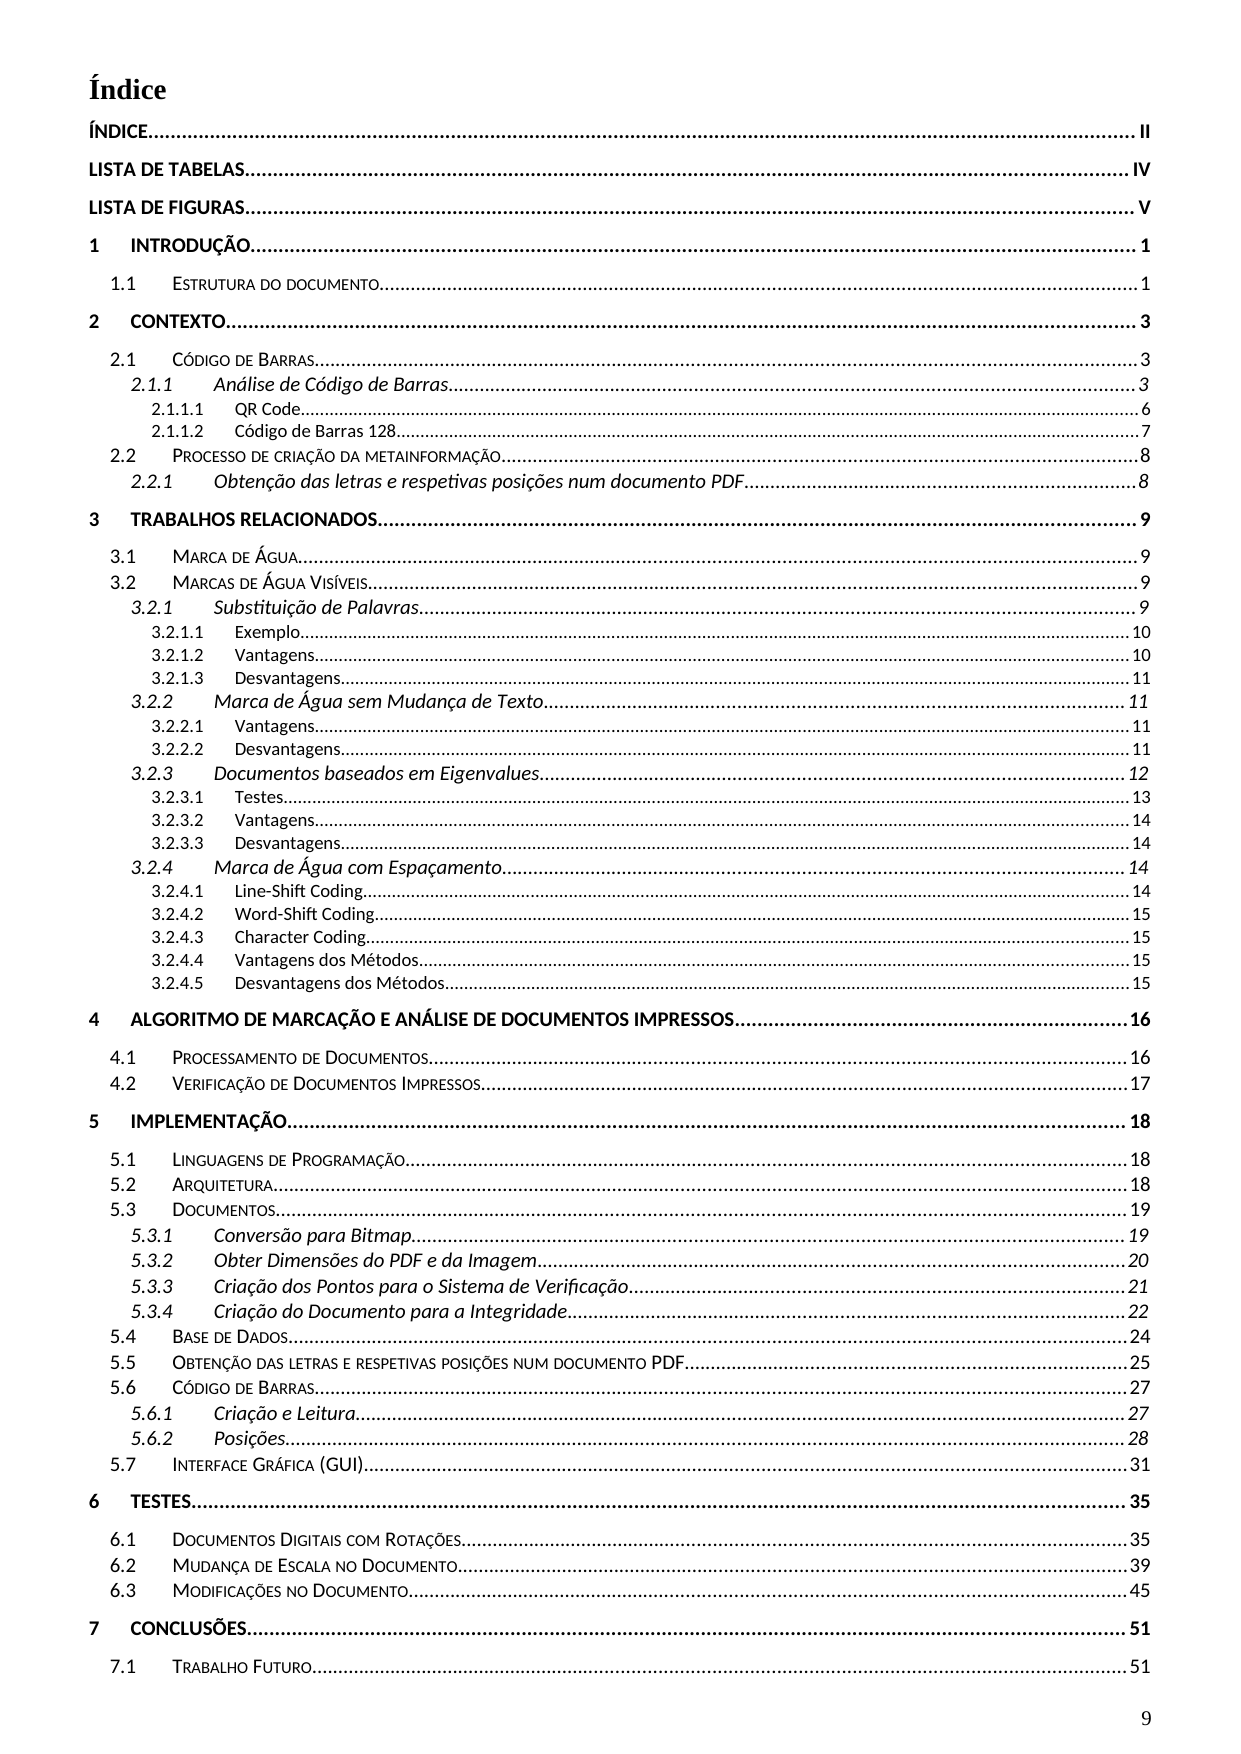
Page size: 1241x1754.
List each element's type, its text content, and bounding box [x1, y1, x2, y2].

text 5.2 Arquitetura 18 [109, 1171, 1152, 1197]
text 1 Introdução 1 [89, 232, 1152, 257]
text 6.2 Mudança de Escala no Documento 39 [109, 1552, 1152, 1577]
text 5.1 Linguagens de Programação 18 [109, 1146, 1152, 1171]
text 6 Testes 35 [89, 1489, 1152, 1514]
text 2.1 Código de Barras 3 [109, 346, 1152, 371]
text 2.1.1.2 Código de Barras 128 7 [151, 419, 1152, 442]
text 3.2.3.3 Desvantagens 14 [151, 831, 1152, 854]
text 5.3.4 Criação do Documento para a Integridade 22 [130, 1298, 1152, 1324]
text 5.3 Documentos 19 [109, 1197, 1152, 1222]
text 3.2.4.5 Desvantagens dos Métodos 15 [151, 971, 1152, 994]
text 2.2 Processo de criação da metainformação 8 [109, 442, 1152, 468]
text 3.2.4 Marca de Água com Espaçamento 14 [130, 854, 1152, 879]
text 2 Contexto 3 [89, 308, 1152, 333]
text 5.3.1 Conversão para Bitmap 19 [130, 1222, 1152, 1247]
text 5.3.2 Obter Dimensões do PDF e da Imagem 20 [130, 1247, 1152, 1273]
text 5.7 Interface Gráfica (GUI) 31 [109, 1451, 1152, 1476]
text 3.2.2.1 Vantagens 11 [151, 714, 1152, 737]
text 3.2.2.2 Desvantagens 11 [151, 737, 1152, 760]
text 3.2 Marcas de Água Visíveis 9 [109, 569, 1152, 594]
text 2.1.1.1 QR Code 6 [151, 397, 1152, 419]
text 2.1.1 Análise de Código de Barras 3 [130, 371, 1152, 397]
text 5.6 Código de Barras 27 [109, 1374, 1152, 1400]
text 7.1 Trabalho Futuro 51 [109, 1653, 1152, 1679]
text 3.2.1.3 Desvantagens 11 [151, 666, 1152, 689]
text Lista de Tabelas iv [89, 156, 1152, 182]
text 5.5 Obtenção das letras e respetivas posições num documento PDF 25 [109, 1349, 1152, 1374]
text 7 Conclusões 51 [89, 1615, 1152, 1641]
text 3.2.1 Substituição de Palavras 9 [130, 594, 1152, 620]
text 6.1 Documentos Digitais com Rotações 35 [109, 1527, 1152, 1552]
text 5.3.3 Criação dos Pontos para o Sistema de Verificação 21 [130, 1273, 1152, 1298]
text 3.2.4.3 Character Coding 15 [151, 925, 1152, 948]
text 3.2.3.2 Vantagens 14 [151, 808, 1152, 831]
text 3.1 Marca de Água 9 [109, 544, 1152, 569]
subtitle Índice [89, 72, 1152, 106]
text Lista de Figuras v [89, 194, 1152, 219]
text 3.2.3 Documentos baseados em Eigenvalues 12 [130, 760, 1152, 785]
text 4 Algoritmo de Marcação e Análise de Documentos Impressos 16 [89, 1007, 1152, 1032]
text Índice ii [89, 118, 1152, 144]
text 4.1 Processamento de Documentos 16 [109, 1044, 1152, 1070]
text 5.6.1 Criação e Leitura 27 [130, 1400, 1152, 1425]
text 2.2.1 Obtenção das letras e respetivas posições num documento PDF 8 [130, 468, 1152, 493]
text 3.2.4.1 Line-Shift Coding 14 [151, 879, 1152, 902]
text 1.1 Estrutura do documento 1 [109, 270, 1152, 295]
text 5.6.2 Posições 28 [130, 1425, 1152, 1451]
text 5.4 Base de Dados 24 [109, 1324, 1152, 1349]
text 5 Implementação 18 [89, 1108, 1152, 1133]
text 3.2.2 Marca de Água sem Mudança de Texto 11 [130, 689, 1152, 714]
text 6.3 Modificações no Documento 45 [109, 1577, 1152, 1603]
text 3.2.4.2 Word-Shift Coding 15 [151, 902, 1152, 925]
text 3.2.1.2 Vantagens 10 [151, 643, 1152, 666]
text 4.2 Verificação de Documentos Impressos 17 [109, 1070, 1152, 1095]
text 3.2.4.4 Vantagens dos Métodos 15 [151, 948, 1152, 971]
text 3.2.3.1 Testes 13 [151, 785, 1152, 808]
text 3.2.1.1 Exemplo 10 [151, 620, 1152, 643]
text 3 Trabalhos Relacionados 9 [89, 506, 1152, 531]
